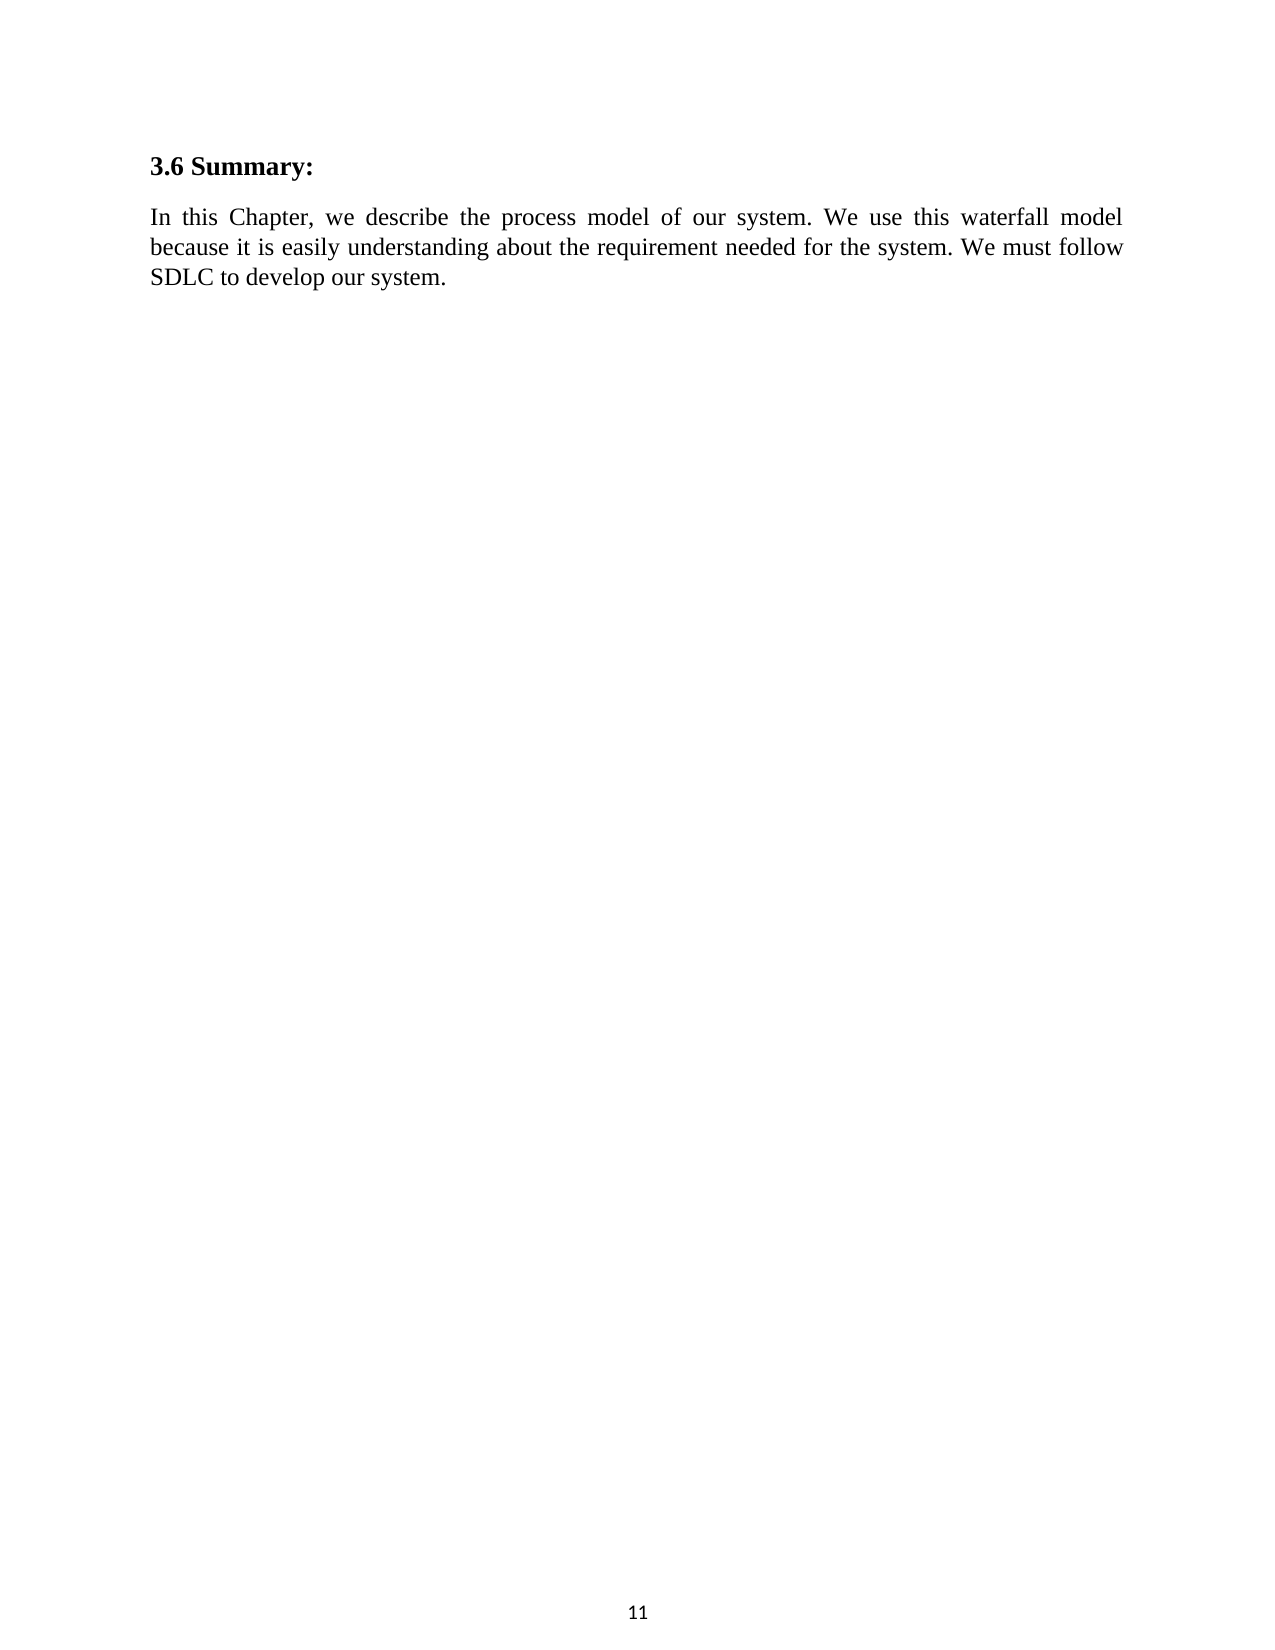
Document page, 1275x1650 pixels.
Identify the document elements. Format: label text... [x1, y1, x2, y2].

text In this Chapter, we describe the process model of our system. We use this waterfall model because it is easily understanding about the requirement needed for the system. We must follow SDLC to develop our system. [150, 202, 1125, 291]
text 3.6 Summary: [150, 150, 1125, 181]
